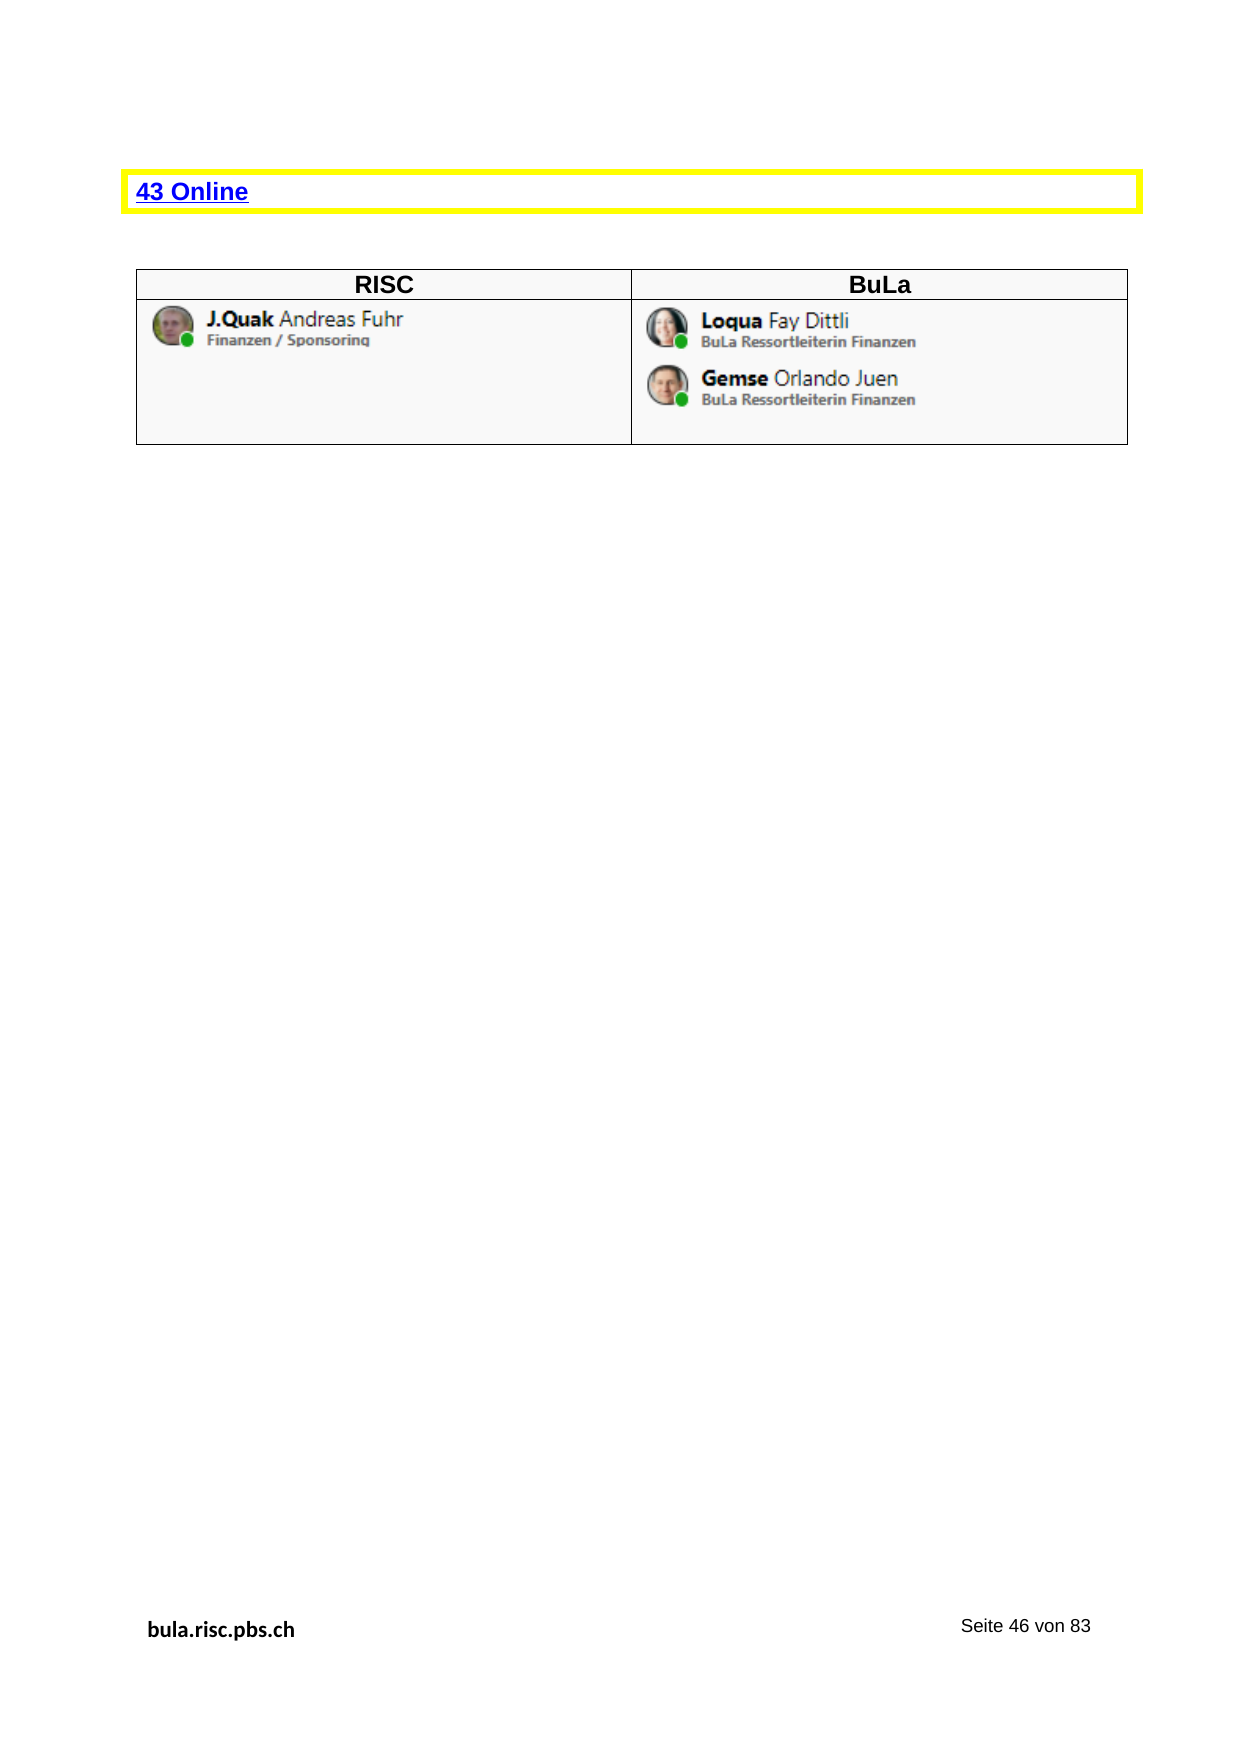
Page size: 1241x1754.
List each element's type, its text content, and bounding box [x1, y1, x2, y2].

text 43 Online [128, 175, 1136, 208]
table_header RISC [137, 270, 631, 299]
table_cell [632, 300, 1127, 444]
table_header BuLa [632, 270, 1127, 299]
table_cell [137, 300, 631, 444]
picture [643, 300, 943, 418]
picture [147, 300, 410, 355]
